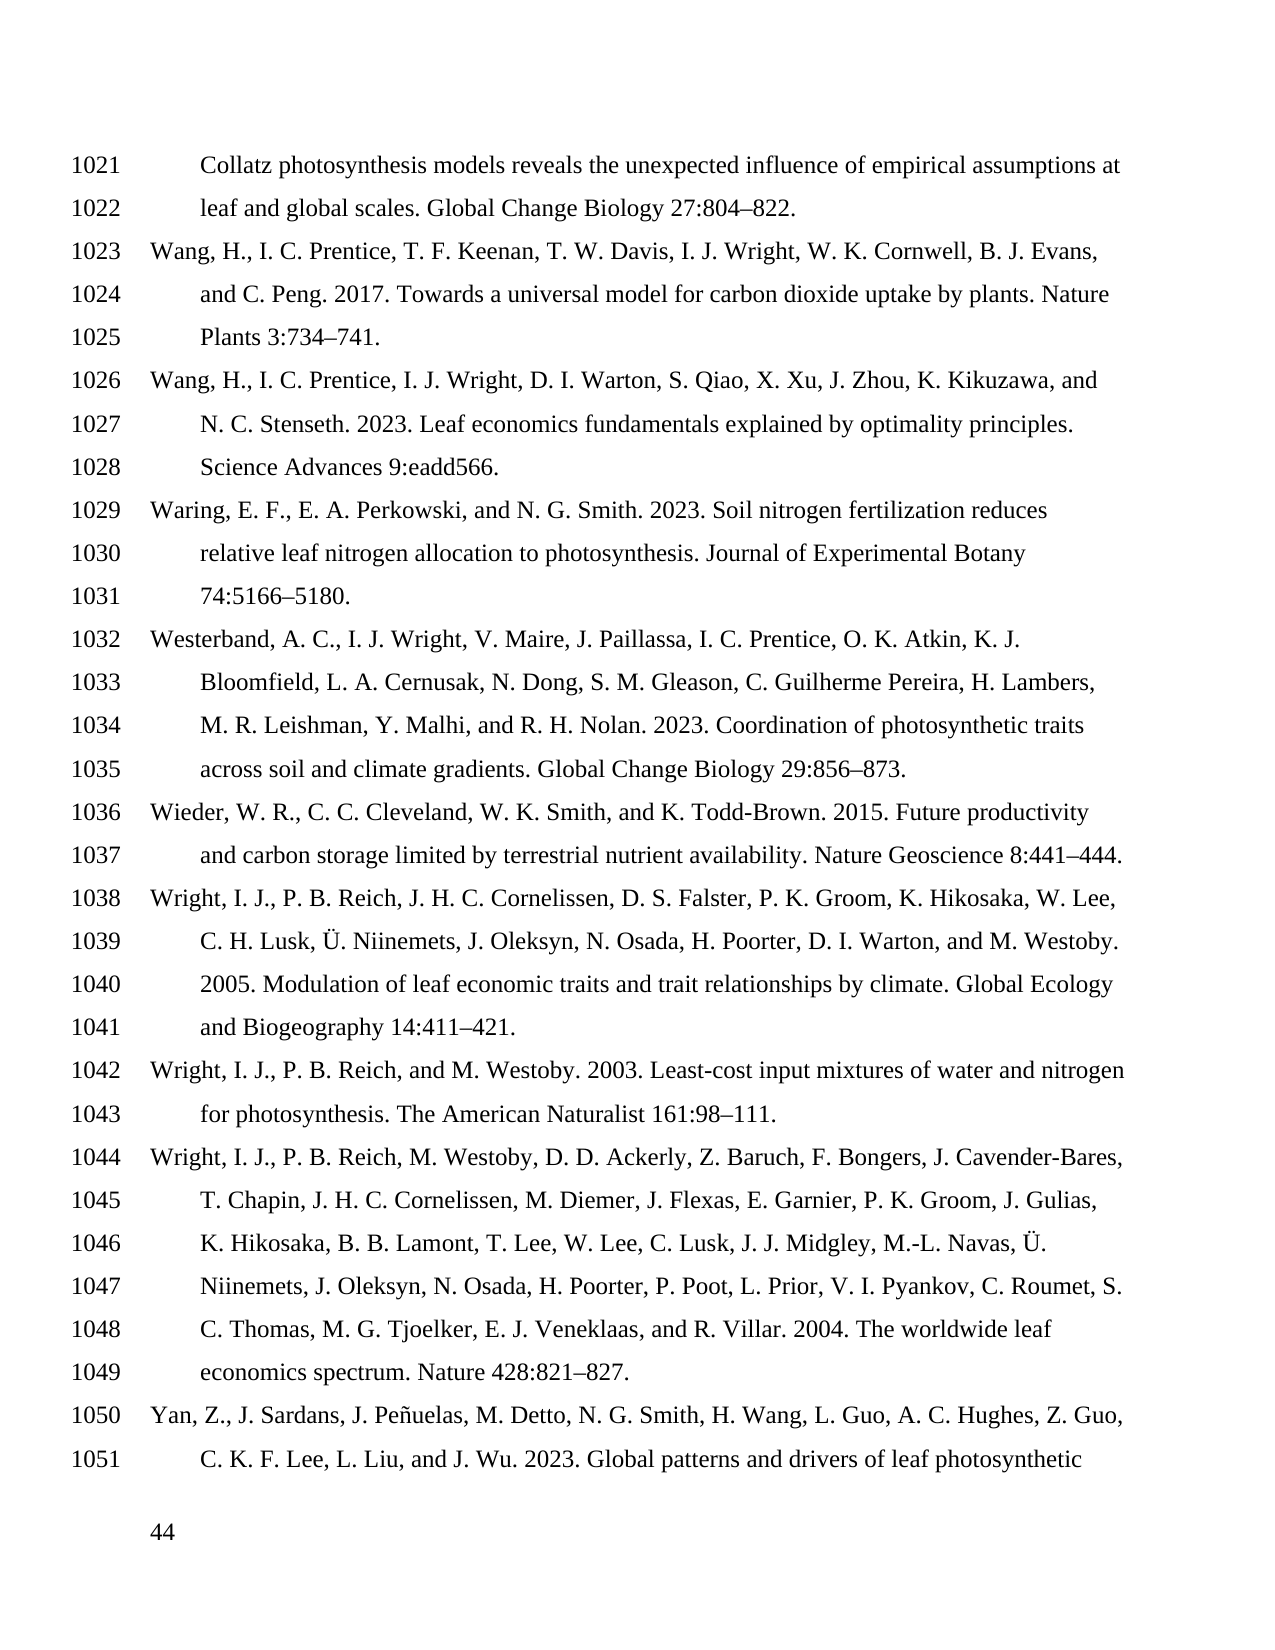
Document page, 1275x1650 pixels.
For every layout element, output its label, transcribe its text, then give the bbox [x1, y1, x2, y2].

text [150, 150, 1125, 222]
text Wright, I. J., P. B. Reich, J. H. C. Cornelissen, D. S. Falster, P. K. Groom, K. Hikosaka, W. Lee, C. H. Lusk, Ü. Niinemets, J. Oleksyn, N. Osada, H. Poorter, D. I. Warton, and M. Westoby. 2005. Modulation of leaf economic traits and trait relationships by climate. Global Ecology and Biogeography 14:411–421. [150, 883, 1125, 1041]
text Wright, I. J., P. B. Reich, and M. Westoby. 2003. Least-cost input mixtures of water and nitrogen for photosynthesis. The American Naturalist 161:98–111. [150, 1056, 1125, 1127]
text Wang, H., I. C. Prentice, T. F. Keenan, T. W. Davis, I. J. Wright, W. K. Cornwell, B. J. Evans, and C. Peng. 2017. Towards a universal model for carbon dioxide uptake by plants. Nature Plants 3:734–741. [150, 236, 1125, 351]
text Wright, I. J., P. B. Reich, M. Westoby, D. D. Ackerly, Z. Baruch, F. Bongers, J. Cavender-Bares, T. Chapin, J. H. C. Cornelissen, M. Diemer, J. Flexas, E. Garnier, P. K. Groom, J. Gulias, K. Hikosaka, B. B. Lamont, T. Lee, W. Lee, C. Lusk, J. J. Midgley, M.-L. Navas, Ü. Niinemets, J. Oleksyn, N. Osada, H. Poorter, P. Poot, L. Prior, V. I. Pyankov, C. Roumet, S. C. Thomas, M. G. Tjoelker, E. J. Veneklaas, and R. Villar. 2004. The worldwide leaf economics spectrum. Nature 428:821–827. [150, 1142, 1125, 1386]
text Westerband, A. C., I. J. Wright, V. Maire, J. Paillassa, I. C. Prentice, O. K. Atkin, K. J. Bloomfield, L. A. Cernusak, N. Dong, S. M. Gleason, C. Guilherme Pereira, H. Lambers, M. R. Leishman, Y. Malhi, and R. H. Nolan. 2023. Coordination of photosynthetic traits across soil and climate gradients. Global Change Biology 29:856–873. [150, 624, 1125, 782]
text Wang, H., I. C. Prentice, I. J. Wright, D. I. Warton, S. Qiao, X. Xu, J. Zhou, K. Kikuzawa, and N. C. Stenseth. 2023. Leaf economics fundamentals explained by optimality principles. Science Advances 9:eadd566. [150, 366, 1125, 481]
text Wieder, W. R., C. C. Cleveland, W. K. Smith, and K. Todd-Brown. 2015. Future productivity and carbon storage limited by terrestrial nutrient availability. Nature Geoscience 8:441–444. [150, 797, 1125, 869]
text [150, 1401, 1125, 1472]
text Waring, E. F., E. A. Perkowski, and N. G. Smith. 2023. Soil nitrogen fertilization reduces relative leaf nitrogen allocation to photosynthesis. Journal of Experimental Botany 74:5166–5180. [150, 495, 1125, 610]
